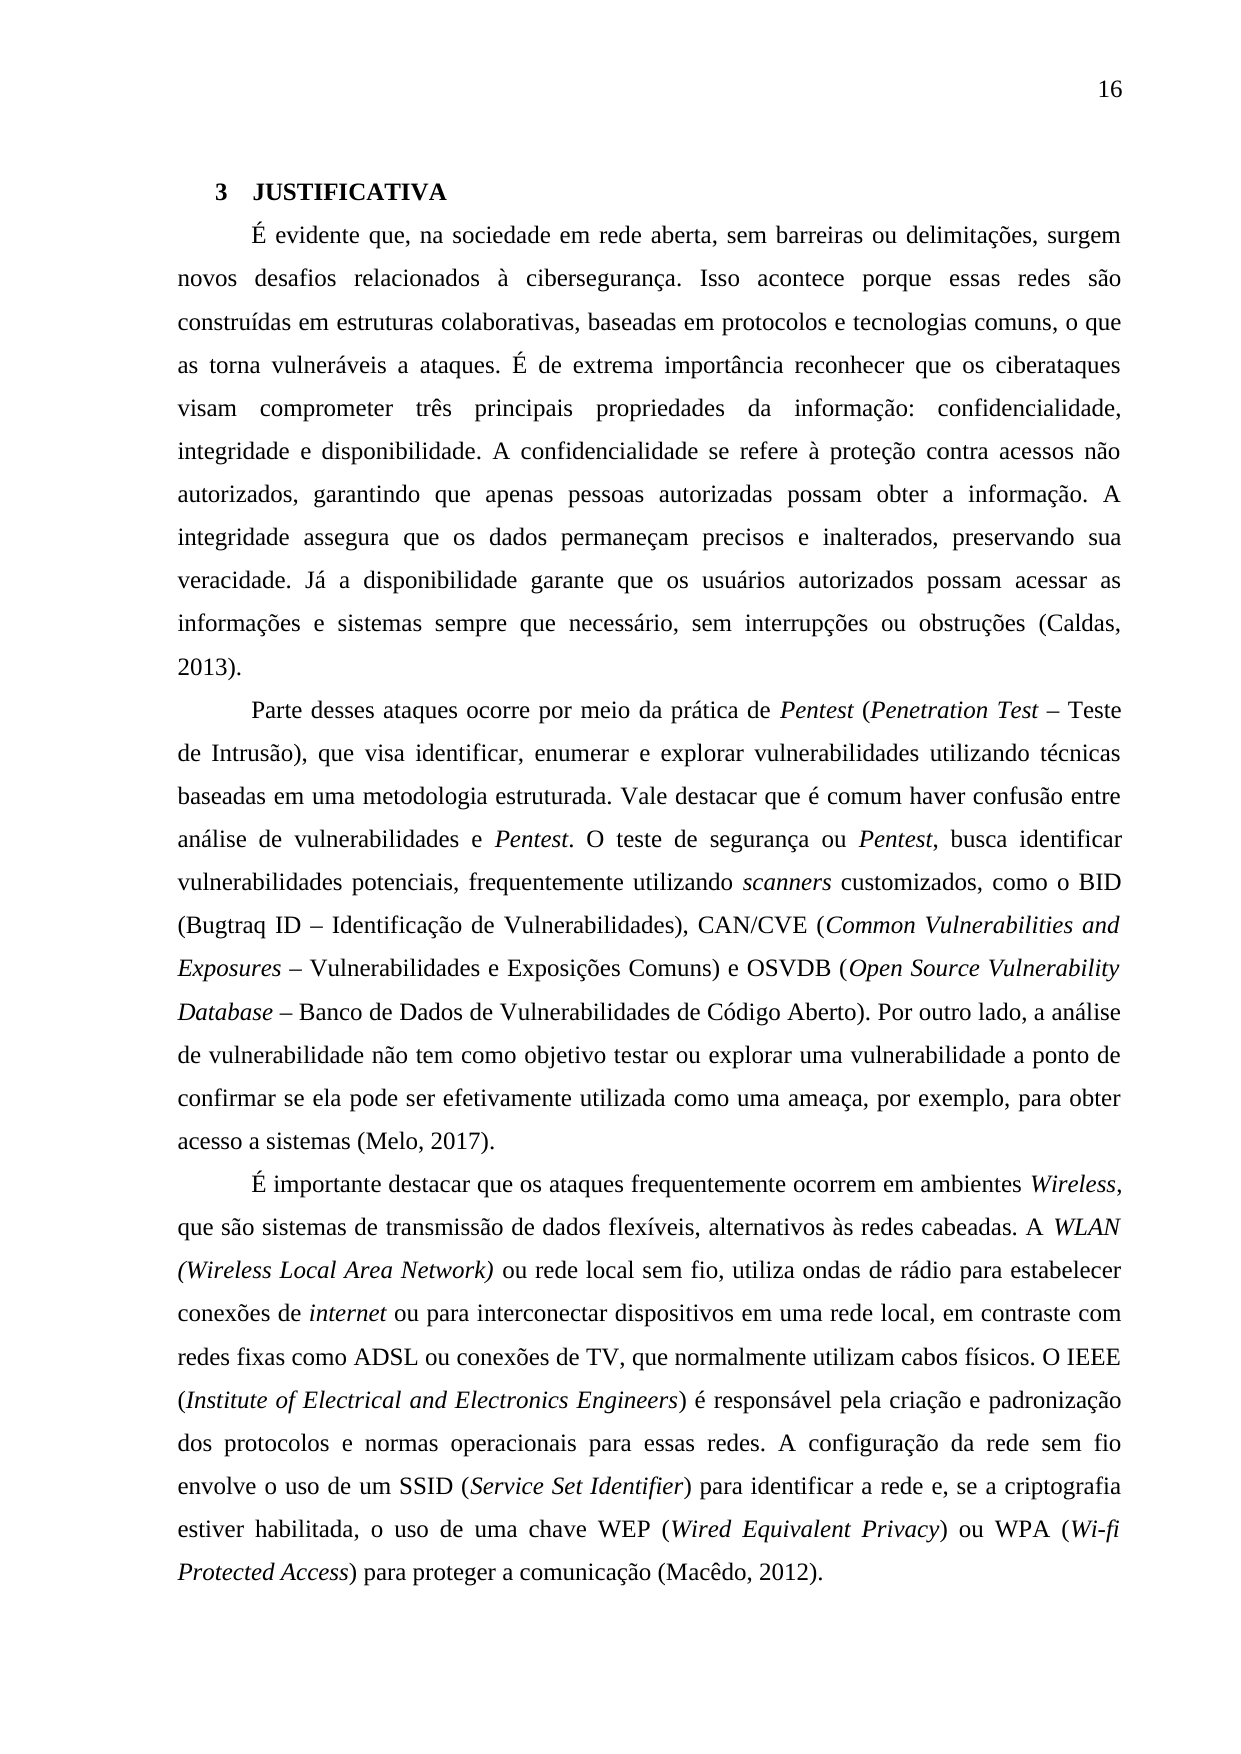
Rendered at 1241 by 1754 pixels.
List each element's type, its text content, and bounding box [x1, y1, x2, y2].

text É importante destacar que os ataques frequentemente ocorrem em ambientes Wireless, que são sistemas de transmissão de dados flexíveis, alternativos às redes cabeadas. A WLAN (Wireless Local Area Network) ou rede local sem fio, utiliza ondas de rádio para estabelecer conexões de internet ou para interconectar dispositivos em uma rede local, em contraste com redes fixas como ADSL ou conexões de TV, que normalmente utilizam cabos físicos. O IEEE (Institute of Electrical and Electronics Engineers) é responsável pela criação e padronização dos protocolos e normas operacionais para essas redes. A configuração da rede sem fio envolve o uso de um SSID (Service Set Identifier) para identificar a rede e, se a criptografia estiver habilitada, o uso de uma chave WEP (Wired Equivalent Privacy) ou WPA (Wi-fi Protected Access) para proteger a comunicação (Macêdo, 2012). [177, 1169, 1122, 1586]
text Parte desses ataques ocorre por meio da prática de Pentest (Penetration Test – Teste de Intrusão), que visa identificar, enumerar e explorar vulnerabilidades utilizando técnicas baseadas em uma metodologia estruturada. Vale destacar que é comum haver confusão entre análise de vulnerabilidades e Pentest. O teste de segurança ou Pentest, busca identificar vulnerabilidades potenciais, frequentemente utilizando scanners customizados, como o BID (Bugtraq ID – Identificação de Vulnerabilidades), CAN/CVE (Common Vulnerabilities and Exposures – Vulnerabilidades e Exposições Comuns) e OSVDB (Open Source Vulnerability Database – Banco de Dados de Vulnerabilidades de Código Aberto). Por outro lado, a análise de vulnerabilidade não tem como objetivo testar ou explorar uma vulnerabilidade a ponto de confirmar se ela pode ser efetivamente utilizada como uma ameaça, por exemplo, para obter acesso a sistemas (Melo, 2017). [177, 695, 1122, 1155]
subtitle JUSTIFICATIVA [215, 177, 1122, 206]
text É evidente que, na sociedade em rede aberta, sem barreiras ou delimitações, surgem novos desafios relacionados à cibersegurança. Isso acontece porque essas redes são construídas em estruturas colaborativas, baseadas em protocolos e tecnologias comuns, o que as torna vulneráveis a ataques. É de extrema importância reconhecer que os ciberataques visam comprometer três principais propriedades da informação: confidencialidade, integridade e disponibilidade. A confidencialidade se refere à proteção contra acessos não autorizados, garantindo que apenas pessoas autorizadas possam obter a informação. A integridade assegura que os dados permaneçam precisos e inalterados, preservando sua veracidade. Já a disponibilidade garante que os usuários autorizados possam acessar as informações e sistemas sempre que necessário, sem interrupções ou obstruções (Caldas, 2013). [177, 220, 1122, 680]
